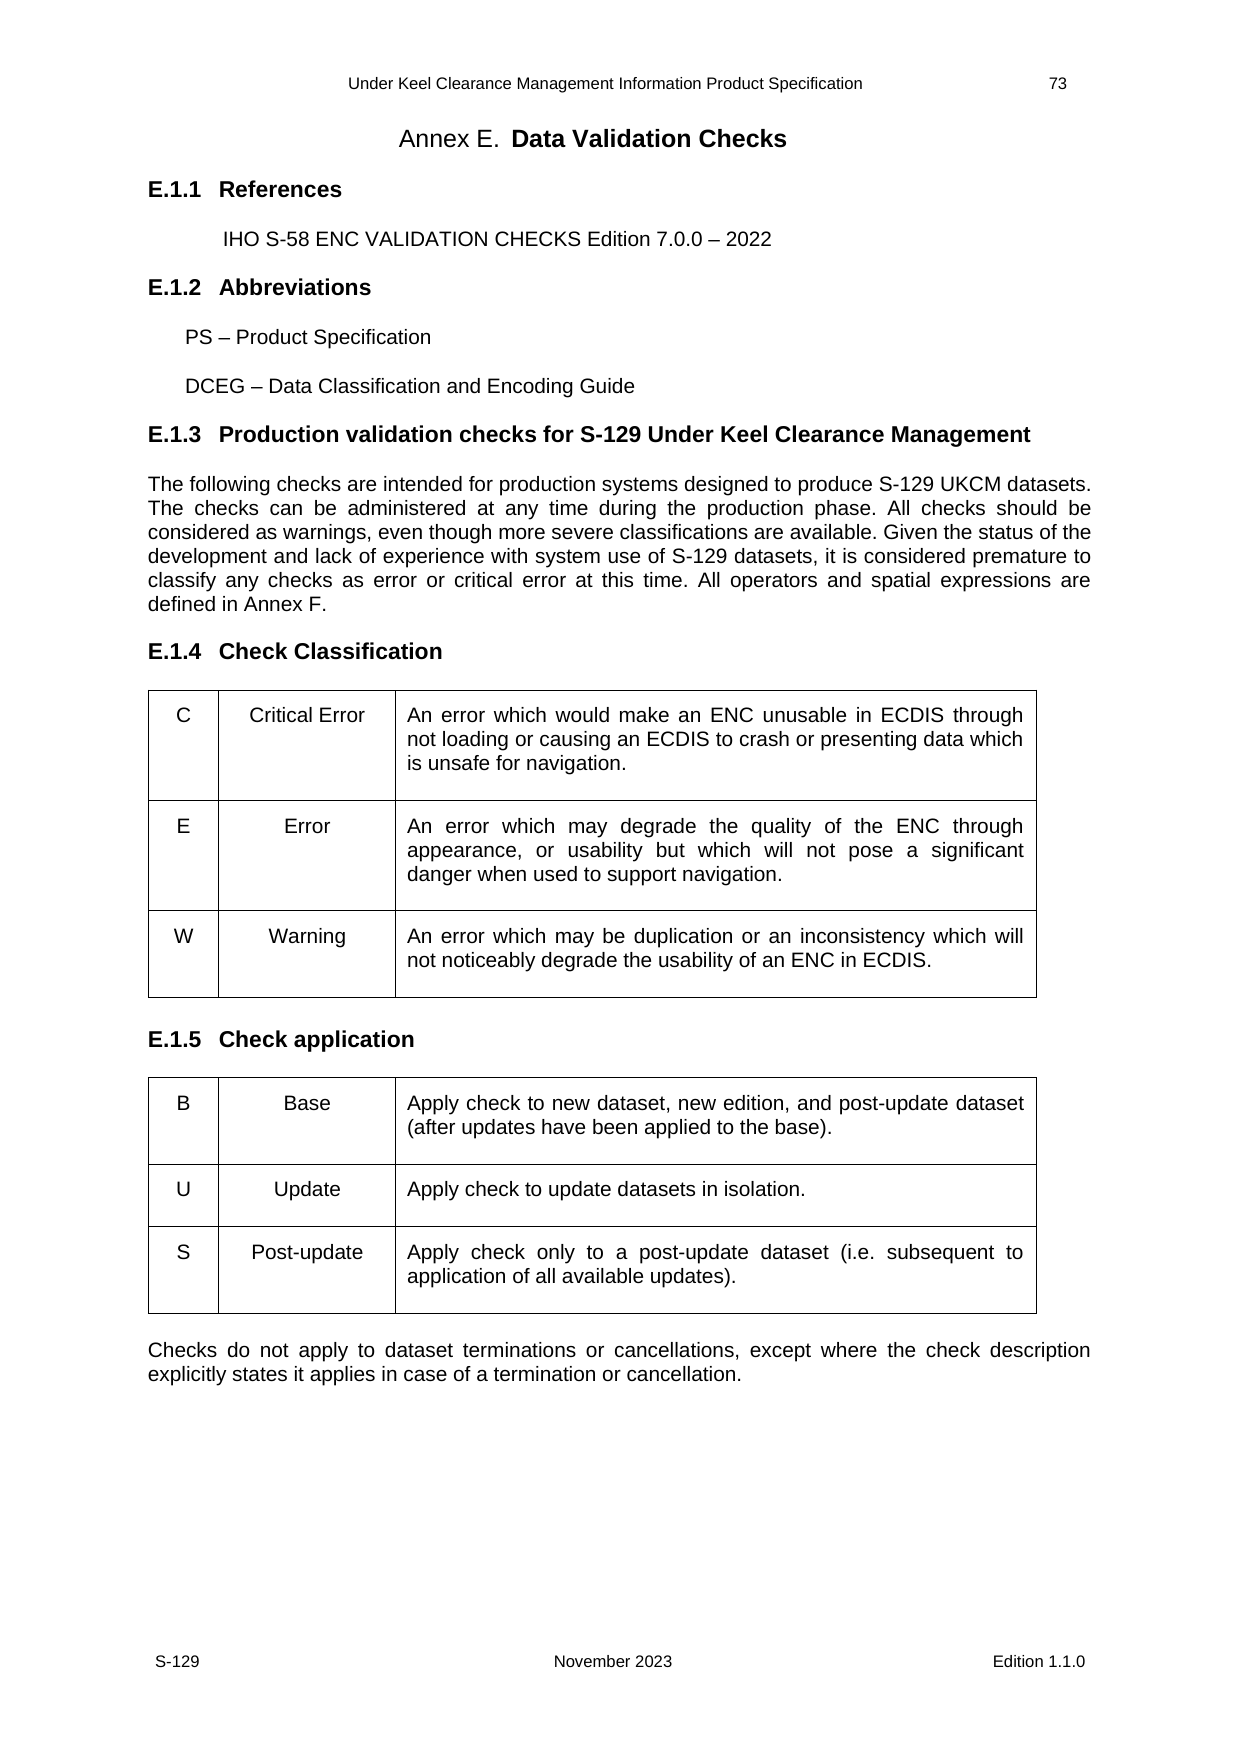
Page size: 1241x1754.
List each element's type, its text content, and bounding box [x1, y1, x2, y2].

text Checks do not apply to dataset terminations or cancellations, except where the check description explicitly states it applies in case of a termination or cancellation. [148, 1337, 1092, 1385]
text Data Validation Checks [148, 124, 1092, 153]
text PS – Product Specification [185, 325, 1092, 349]
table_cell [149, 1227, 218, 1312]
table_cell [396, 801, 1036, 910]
subtitle Abbreviations [148, 276, 1092, 300]
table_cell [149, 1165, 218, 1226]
text DCEG – Data Classification and Encoding Guide [185, 374, 1092, 398]
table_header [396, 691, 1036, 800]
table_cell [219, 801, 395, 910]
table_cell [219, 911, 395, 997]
subtitle Production validation checks for S-129 Under Keel Clearance Management [148, 423, 1092, 447]
text The following checks are intended for production systems designed to produce S-129 UKCM datasets. The checks can be administered at any time during the production phase. All checks should be considered as warnings, even though more severe classifications are available. Given the status of the development and lack of experience with system use of S-129 datasets, it is considered premature to classify any checks as error or critical error at this time. All operators and spatial expressions are defined in Annex F. [148, 472, 1092, 616]
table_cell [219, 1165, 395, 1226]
subtitle References [148, 178, 1092, 202]
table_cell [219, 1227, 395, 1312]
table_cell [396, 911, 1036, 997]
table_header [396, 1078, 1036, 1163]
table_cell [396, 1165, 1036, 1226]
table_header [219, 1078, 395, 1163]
subtitle Check application [148, 1028, 1092, 1052]
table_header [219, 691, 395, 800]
list IHO S-58 ENC VALIDATION CHECKS Edition 7.0.0 – 2022 [223, 227, 1092, 251]
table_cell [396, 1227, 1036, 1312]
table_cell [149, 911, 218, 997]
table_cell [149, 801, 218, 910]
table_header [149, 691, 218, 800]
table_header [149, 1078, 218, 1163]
subtitle Check Classification [148, 641, 1092, 664]
